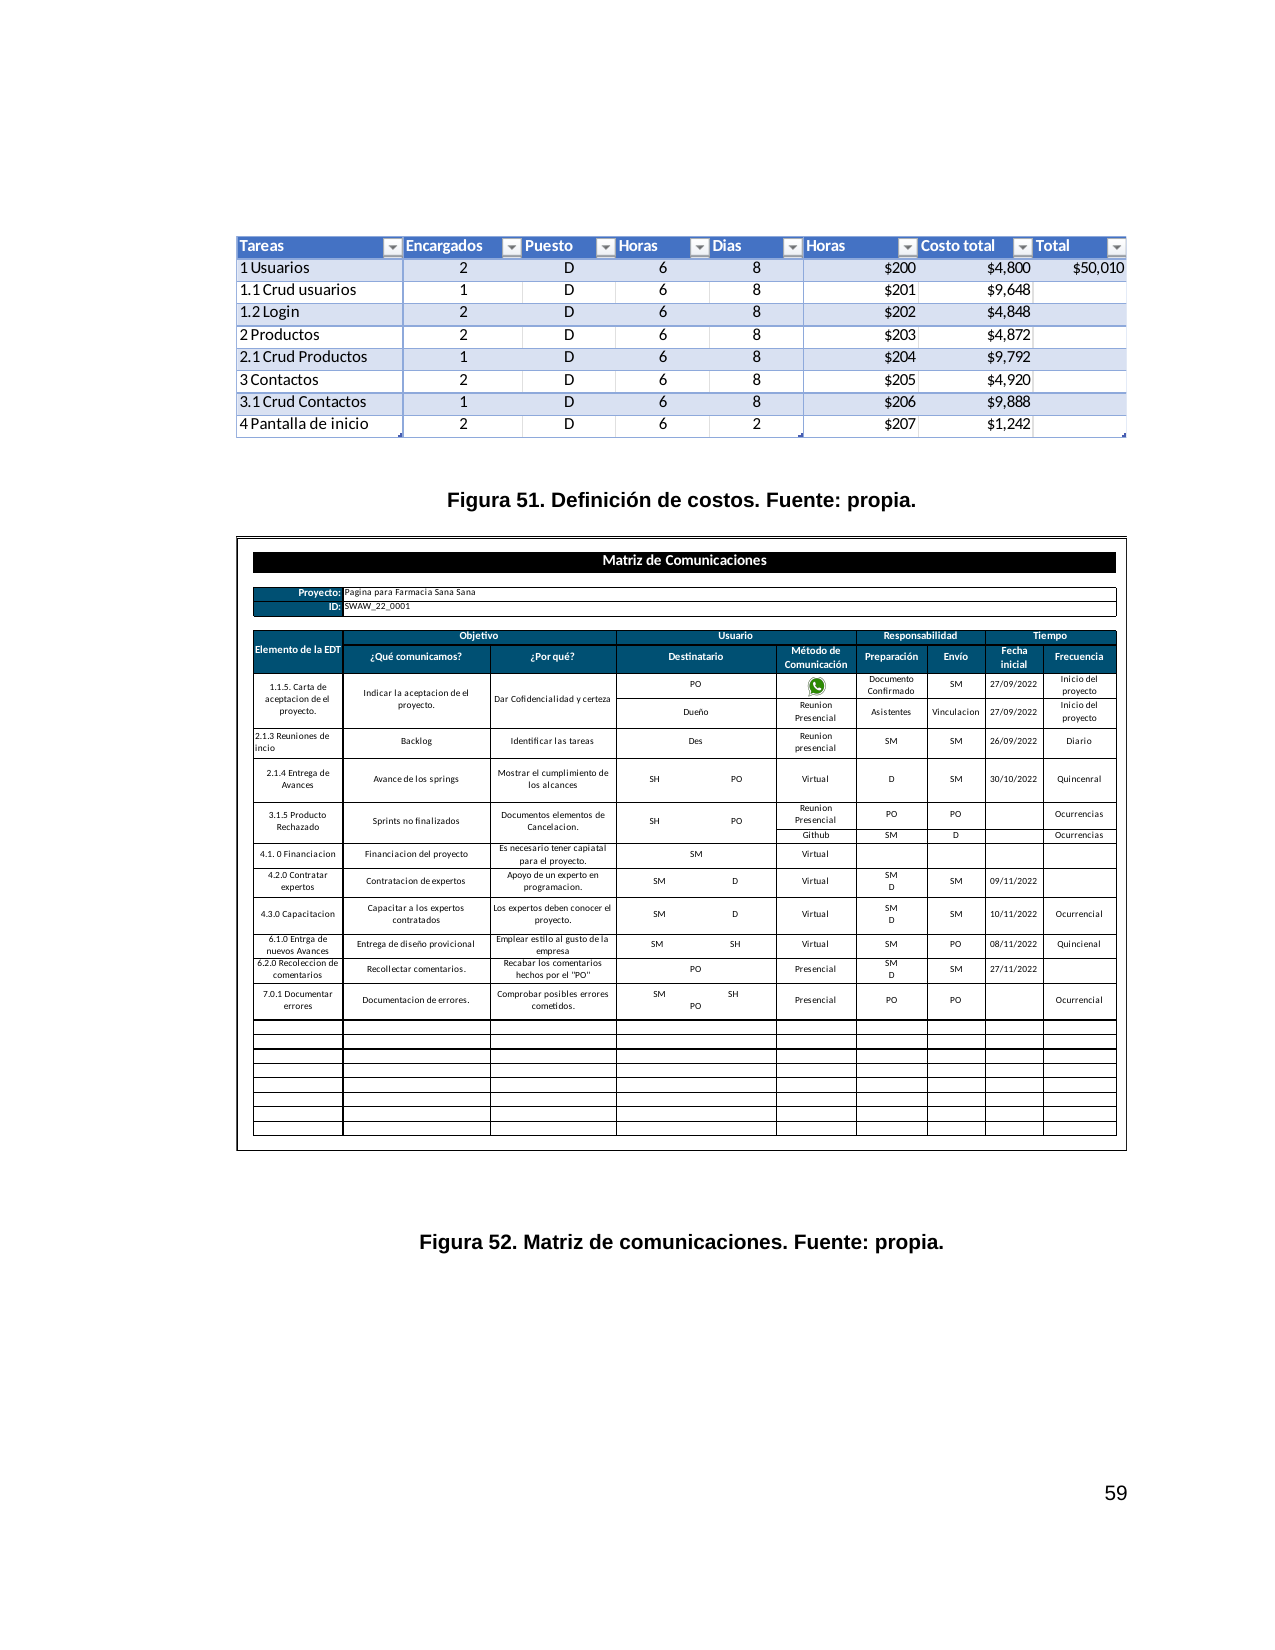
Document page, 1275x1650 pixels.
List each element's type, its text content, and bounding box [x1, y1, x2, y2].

text Figura 52. Matriz de comunicaciones. Fuente: propia. [236, 1229, 1127, 1253]
text Figura 51. Definición de costos. Fuente: propia. [236, 488, 1127, 512]
